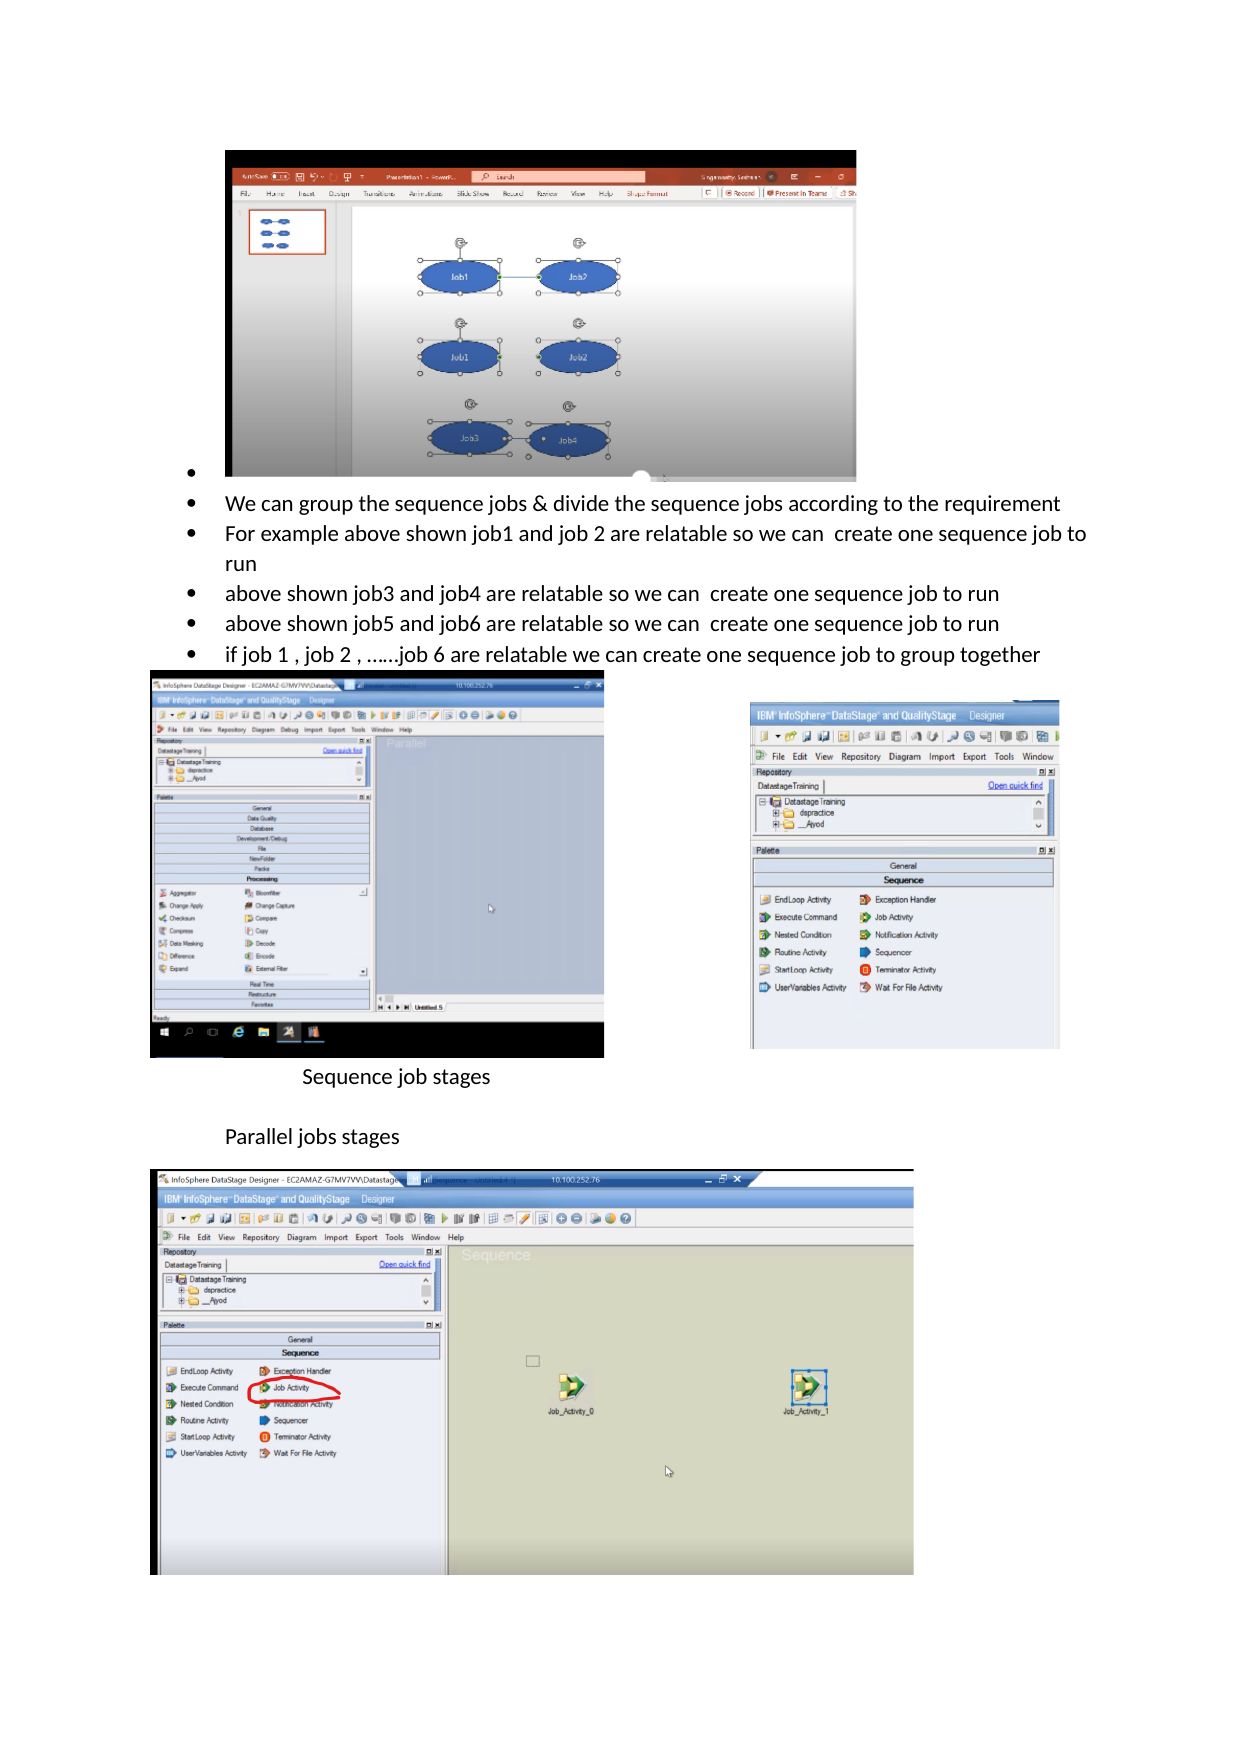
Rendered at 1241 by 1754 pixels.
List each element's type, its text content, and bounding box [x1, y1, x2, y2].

picture [225, 150, 857, 482]
list above shown job5 and job6 are relatable so we can create one sequence job to run [187, 609, 1090, 637]
list if job 1 , job 2 , ……job 6 are relatable we can create one sequence job to group together [187, 640, 1090, 668]
picture [750, 700, 1060, 1049]
picture [150, 670, 605, 1058]
list For example above shown job1 and job 2 are relatable so we can create one sequence job to run [187, 519, 1090, 577]
list above shown job3 and job4 are relatable so we can create one sequence job to run [187, 579, 1090, 607]
list Sequence job stages [225, 1062, 1090, 1120]
picture [150, 1169, 914, 1575]
list Parallel jobs stages [225, 1122, 1090, 1150]
list We can group the sequence jobs & divide the sequence jobs according to the requirement [187, 489, 1090, 517]
